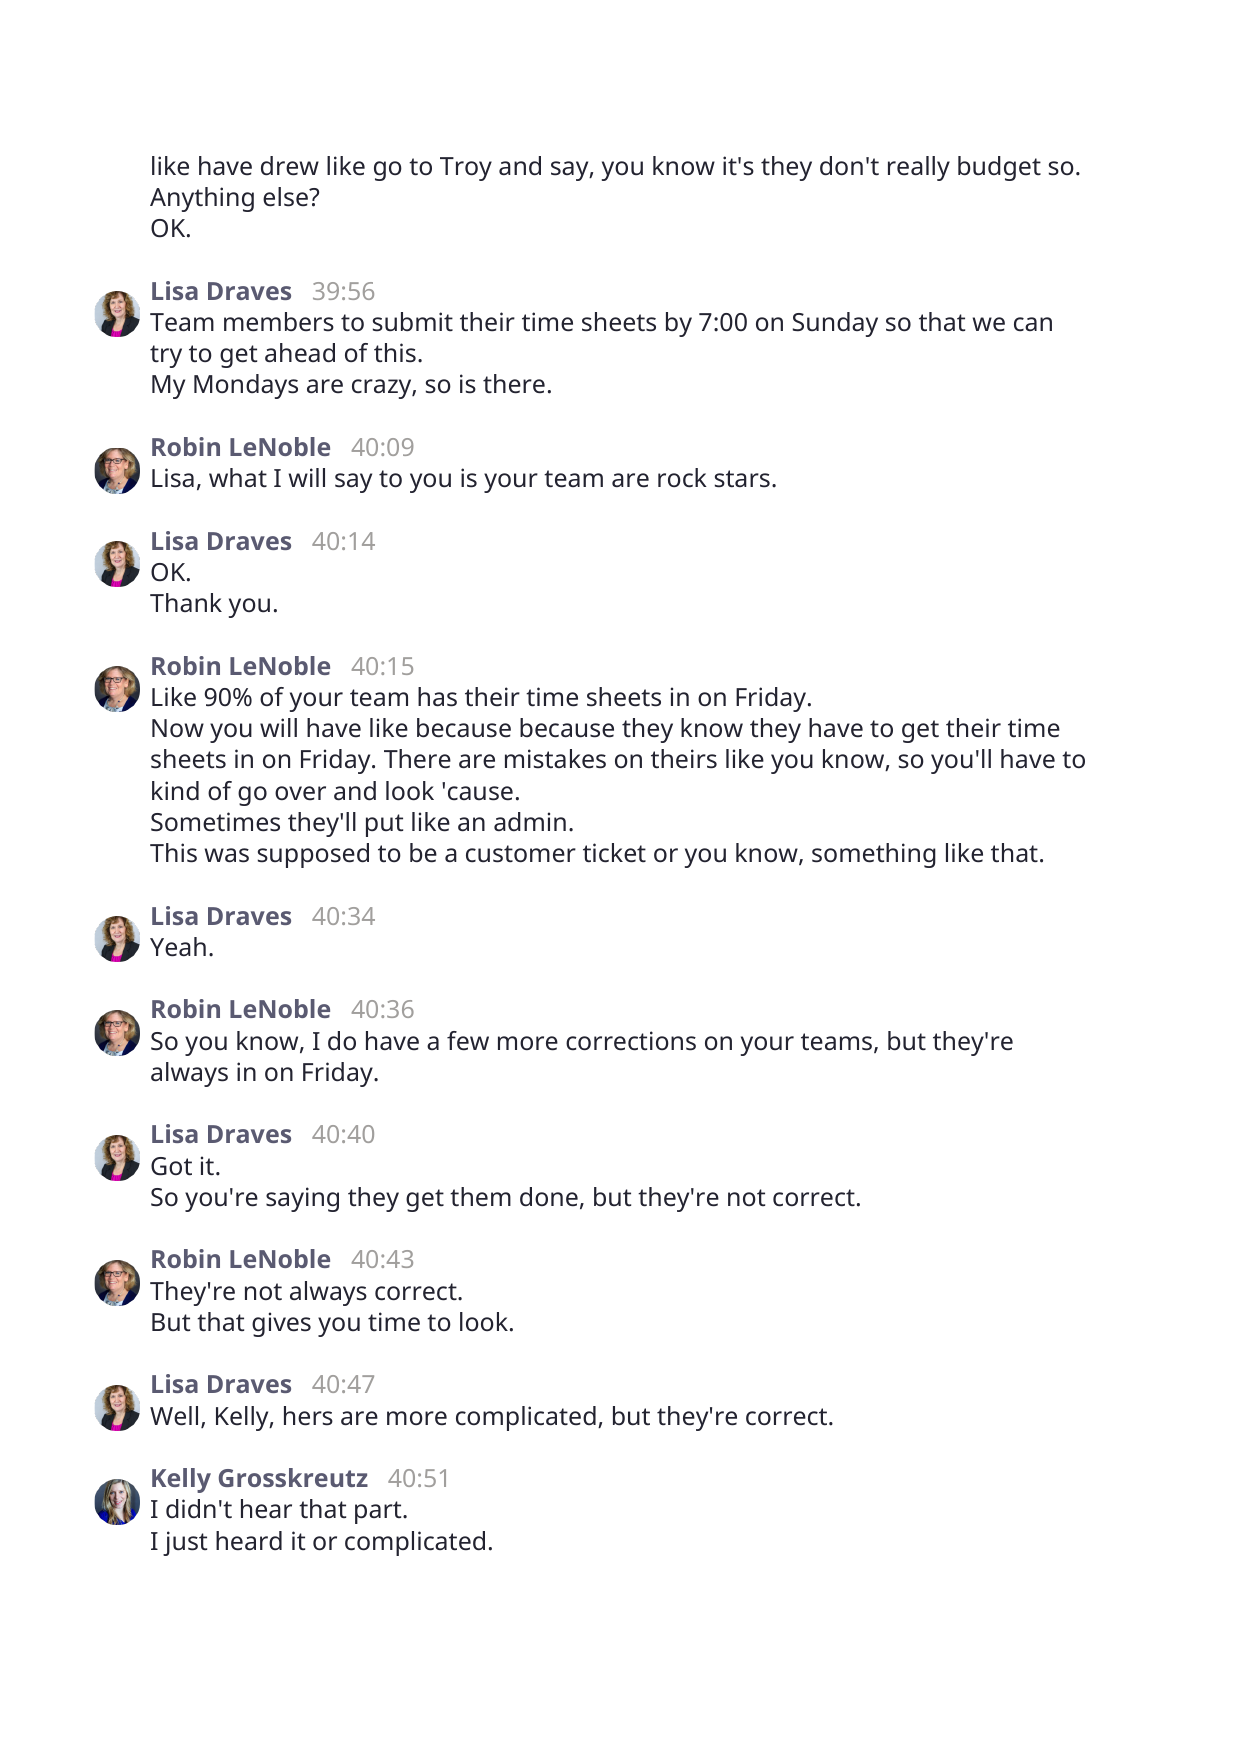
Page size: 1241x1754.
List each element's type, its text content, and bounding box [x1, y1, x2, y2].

picture [94, 1260, 140, 1306]
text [150, 150, 1090, 244]
text Lisa Draves 40:47 Well, Kelly, hers are more complicated, but they're correct. [150, 1337, 1090, 1431]
picture [94, 1010, 140, 1056]
text Kelly Grosskreutz 40:51 I didn't hear that part. I just heard it or complicated. [150, 1431, 1090, 1556]
picture [94, 448, 140, 494]
text Robin LeNoble 40:36 So you know, I do have a few more corrections on your teams, but they're always in on Friday. [150, 962, 1090, 1087]
text Lisa Draves 40:40 Got it. So you're saying they get them done, but they're not correct. [150, 1087, 1090, 1212]
text Robin LeNoble 40:15 Like 90% of your team has their time sheets in on Friday. Now you will have like because because they know they have to get their time sheets in on Friday. There are mistakes on theirs like you know, so you'll have to kind of go over and look 'cause. Sometimes they'll put like an admin. This was supposed to be a customer ticket or you know, something like that. [150, 619, 1090, 869]
text Robin LeNoble 40:09 Lisa, what I will say to you is your team are rock stars. [150, 400, 1090, 494]
text Lisa Draves 40:14 OK. Thank you. [150, 494, 1090, 619]
text Robin LeNoble 40:43 They're not always correct. But that gives you time to look. [150, 1212, 1090, 1337]
picture [94, 1385, 140, 1431]
picture [94, 916, 140, 962]
picture [94, 291, 140, 337]
text Lisa Draves 40:34 Yeah. [150, 869, 1090, 962]
picture [94, 541, 140, 587]
picture [94, 1479, 140, 1525]
picture [94, 1135, 140, 1181]
picture [94, 666, 140, 712]
text Lisa Draves 39:56 Team members to submit their time sheets by 7:00 on Sunday so that we can try to get ahead of this. My Mondays are crazy, so is there. [150, 244, 1090, 400]
